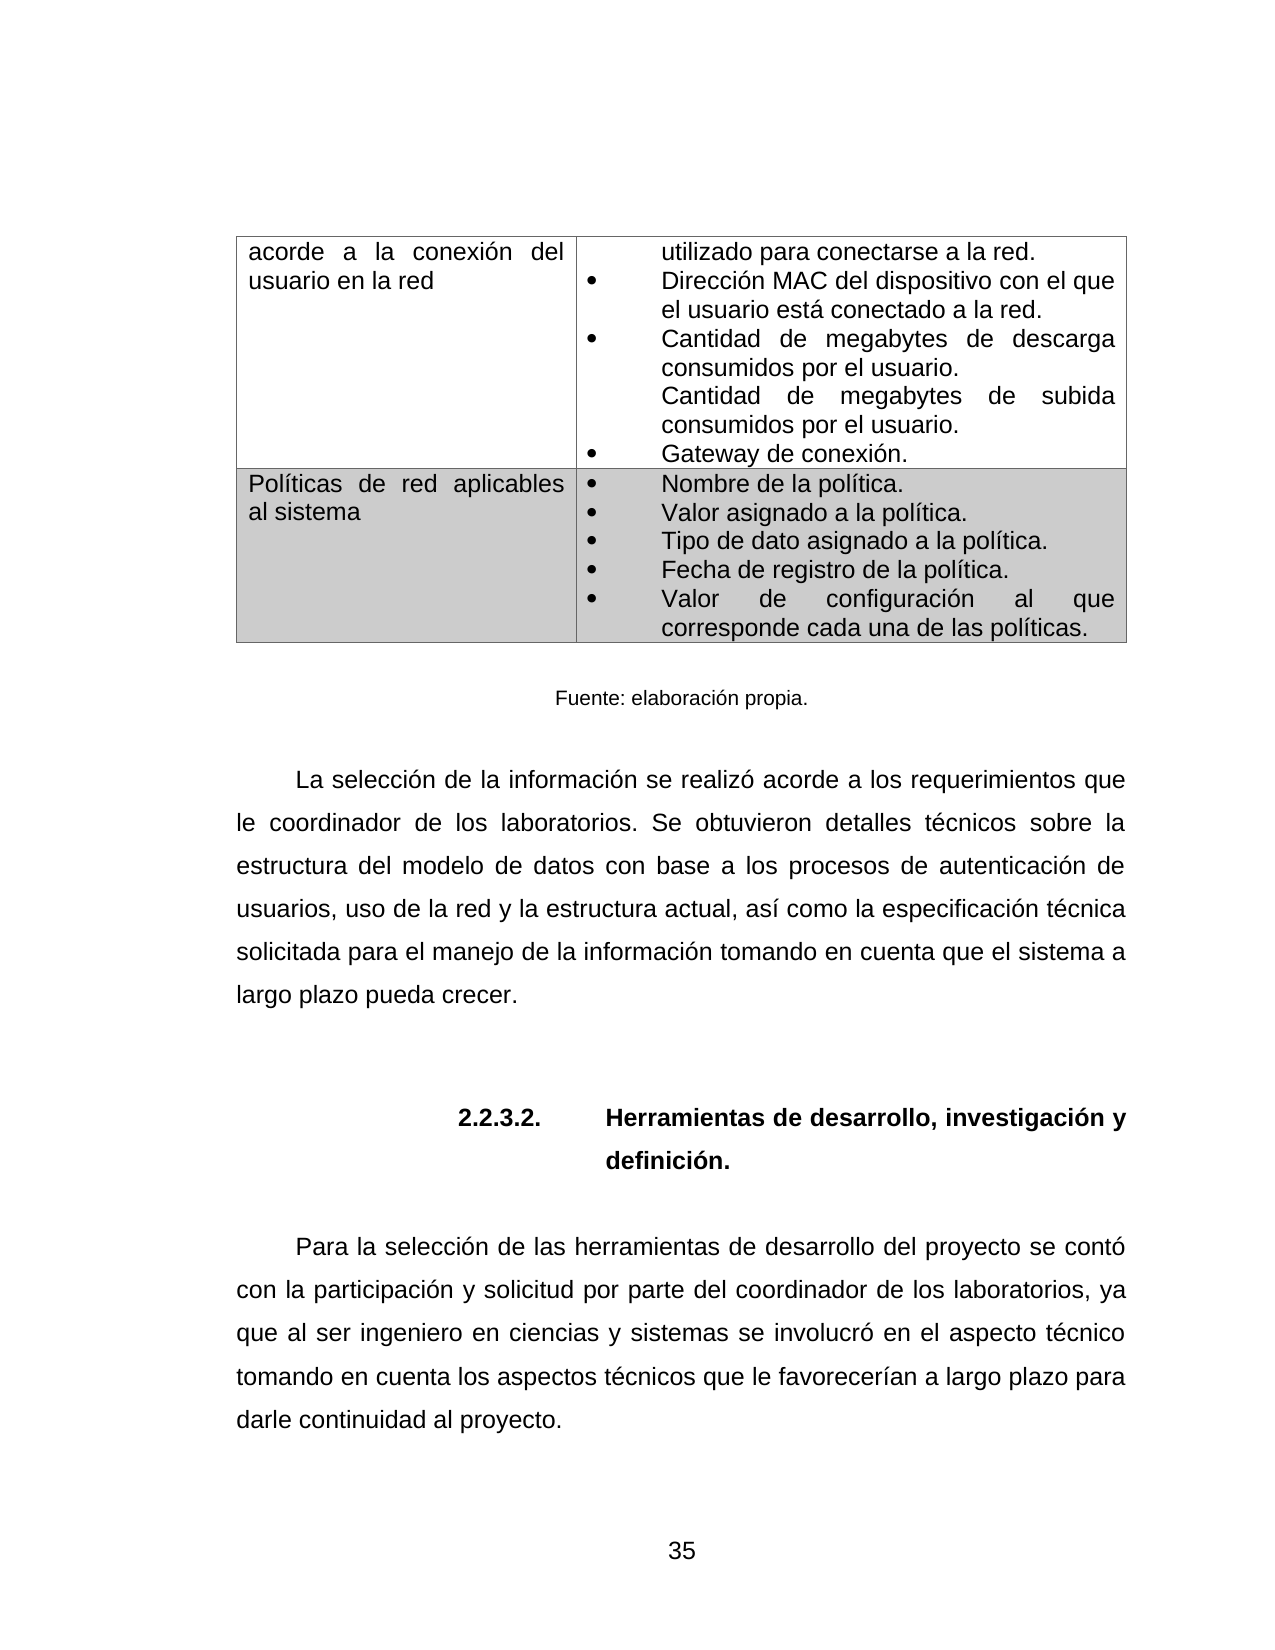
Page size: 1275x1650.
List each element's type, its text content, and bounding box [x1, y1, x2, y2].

table_cell Nombre de la política. Valor asignado a la política. Tipo de dato asignado a la política. Fecha de registro de la política. Valor de configuración al que corresponde cada una de las políticas. [577, 469, 1126, 642]
table_cell Datos de dispositivo de acorde a la conexión del usuario en la red [237, 237, 576, 468]
table_cell Políticas de red aplicables al sistema [237, 469, 576, 642]
text La selección de la información se realizó acorde a los requerimientos que le coordinador de los laboratorios. Se obtuvieron detalles técnicos sobre la estructura del modelo de datos con base a los procesos de autenticación de usuarios, uso de la red y la estructura actual, así como la especificación técnica solicitada para el manejo de la información tomando en cuenta que el sistema a largo plazo pueda crecer. [236, 765, 1127, 1009]
text Para la selección de las herramientas de desarrollo del proyecto se contó con la participación y solicitud por parte del coordinador de los laboratorios, ya que al ser ingeniero en ciencias y sistemas se involucró en el aspecto técnico tomando en cuenta los aspectos técnicos que le favorecerían a largo plazo para darle continuidad al proyecto. [236, 1232, 1127, 1433]
text Herramientas de desarrollo, investigación y definición. [458, 1103, 1127, 1174]
text Fuente: elaboración propia. [236, 686, 1127, 710]
